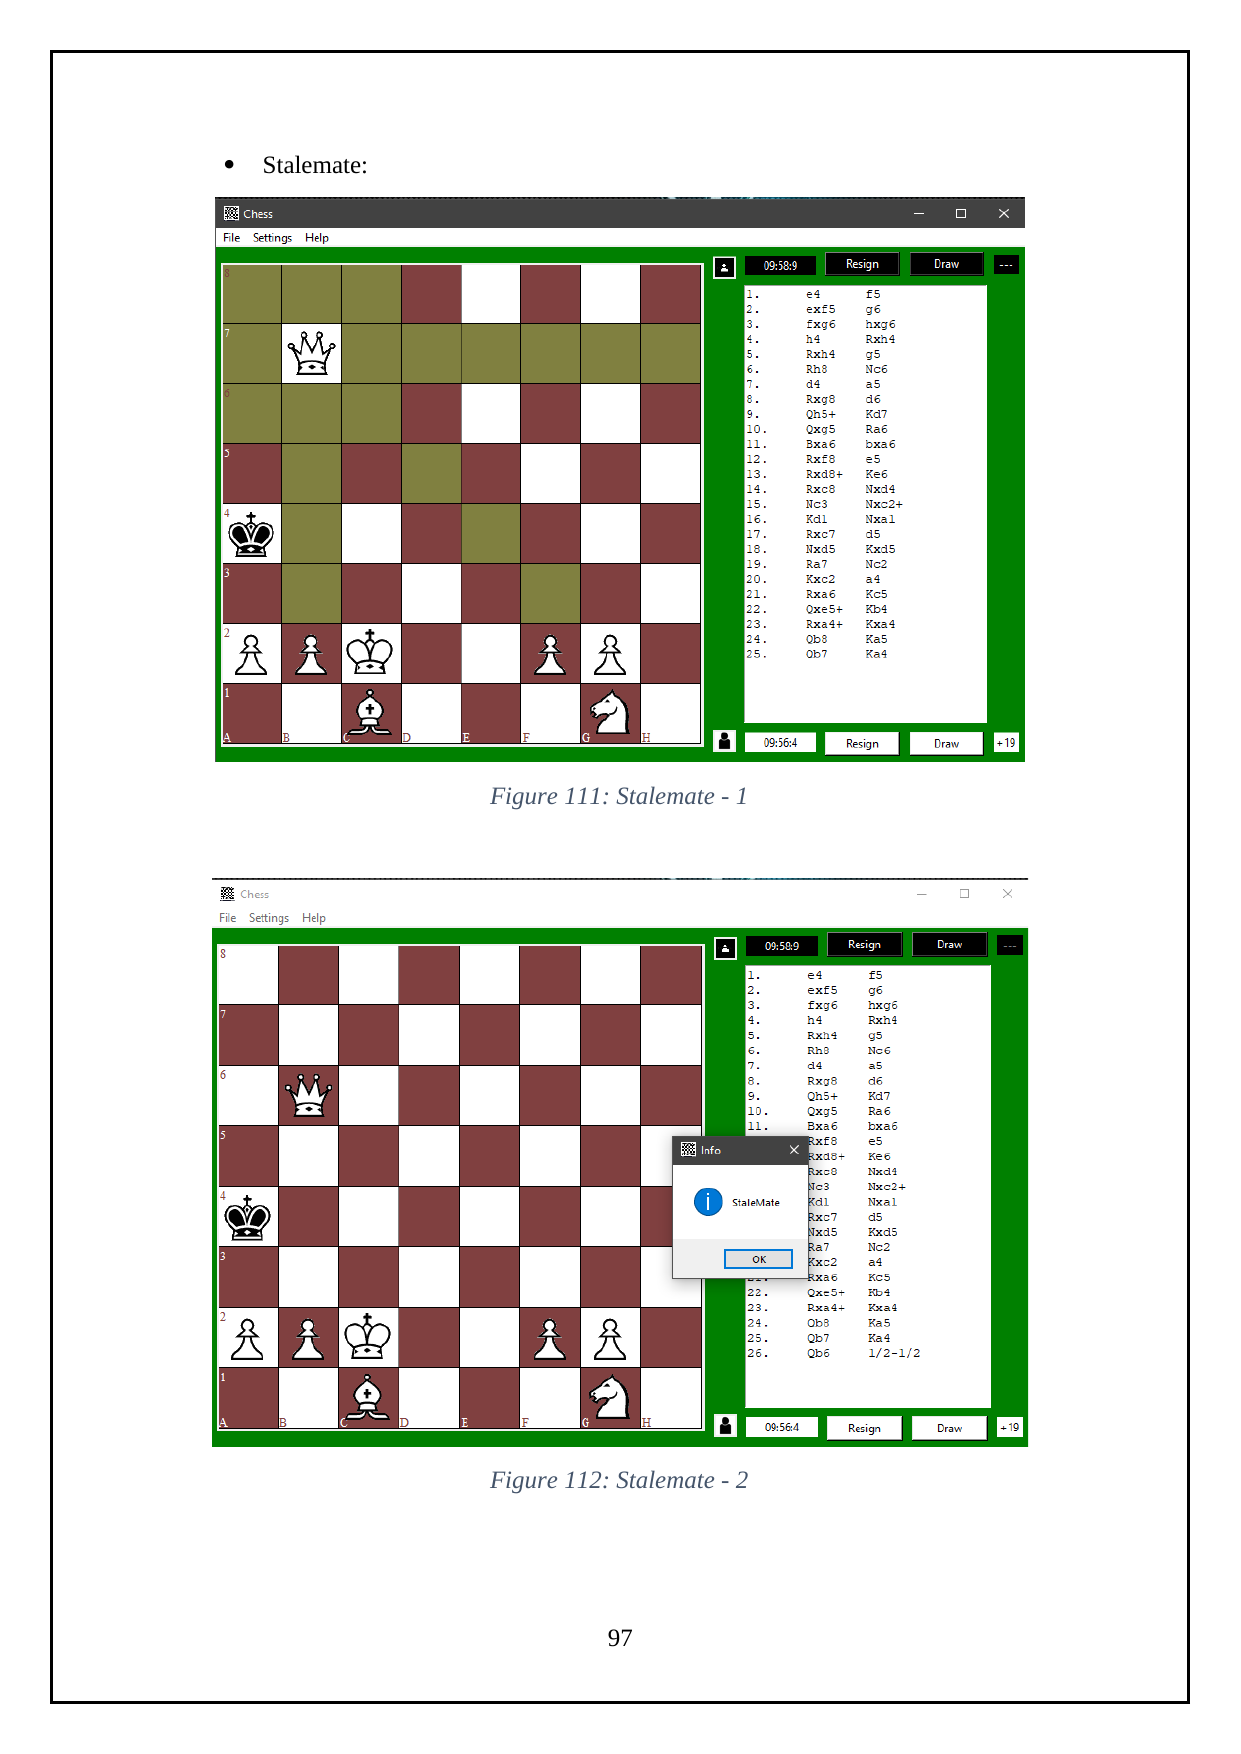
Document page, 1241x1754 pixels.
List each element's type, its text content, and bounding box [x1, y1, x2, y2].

text Figure 111: Stalemate - 1 [187, 781, 1053, 809]
picture [215, 197, 1025, 762]
picture [212, 878, 1029, 1447]
text Figure 112: Stalemate - 2 [187, 1466, 1053, 1494]
list Stalemate: [225, 150, 1053, 179]
